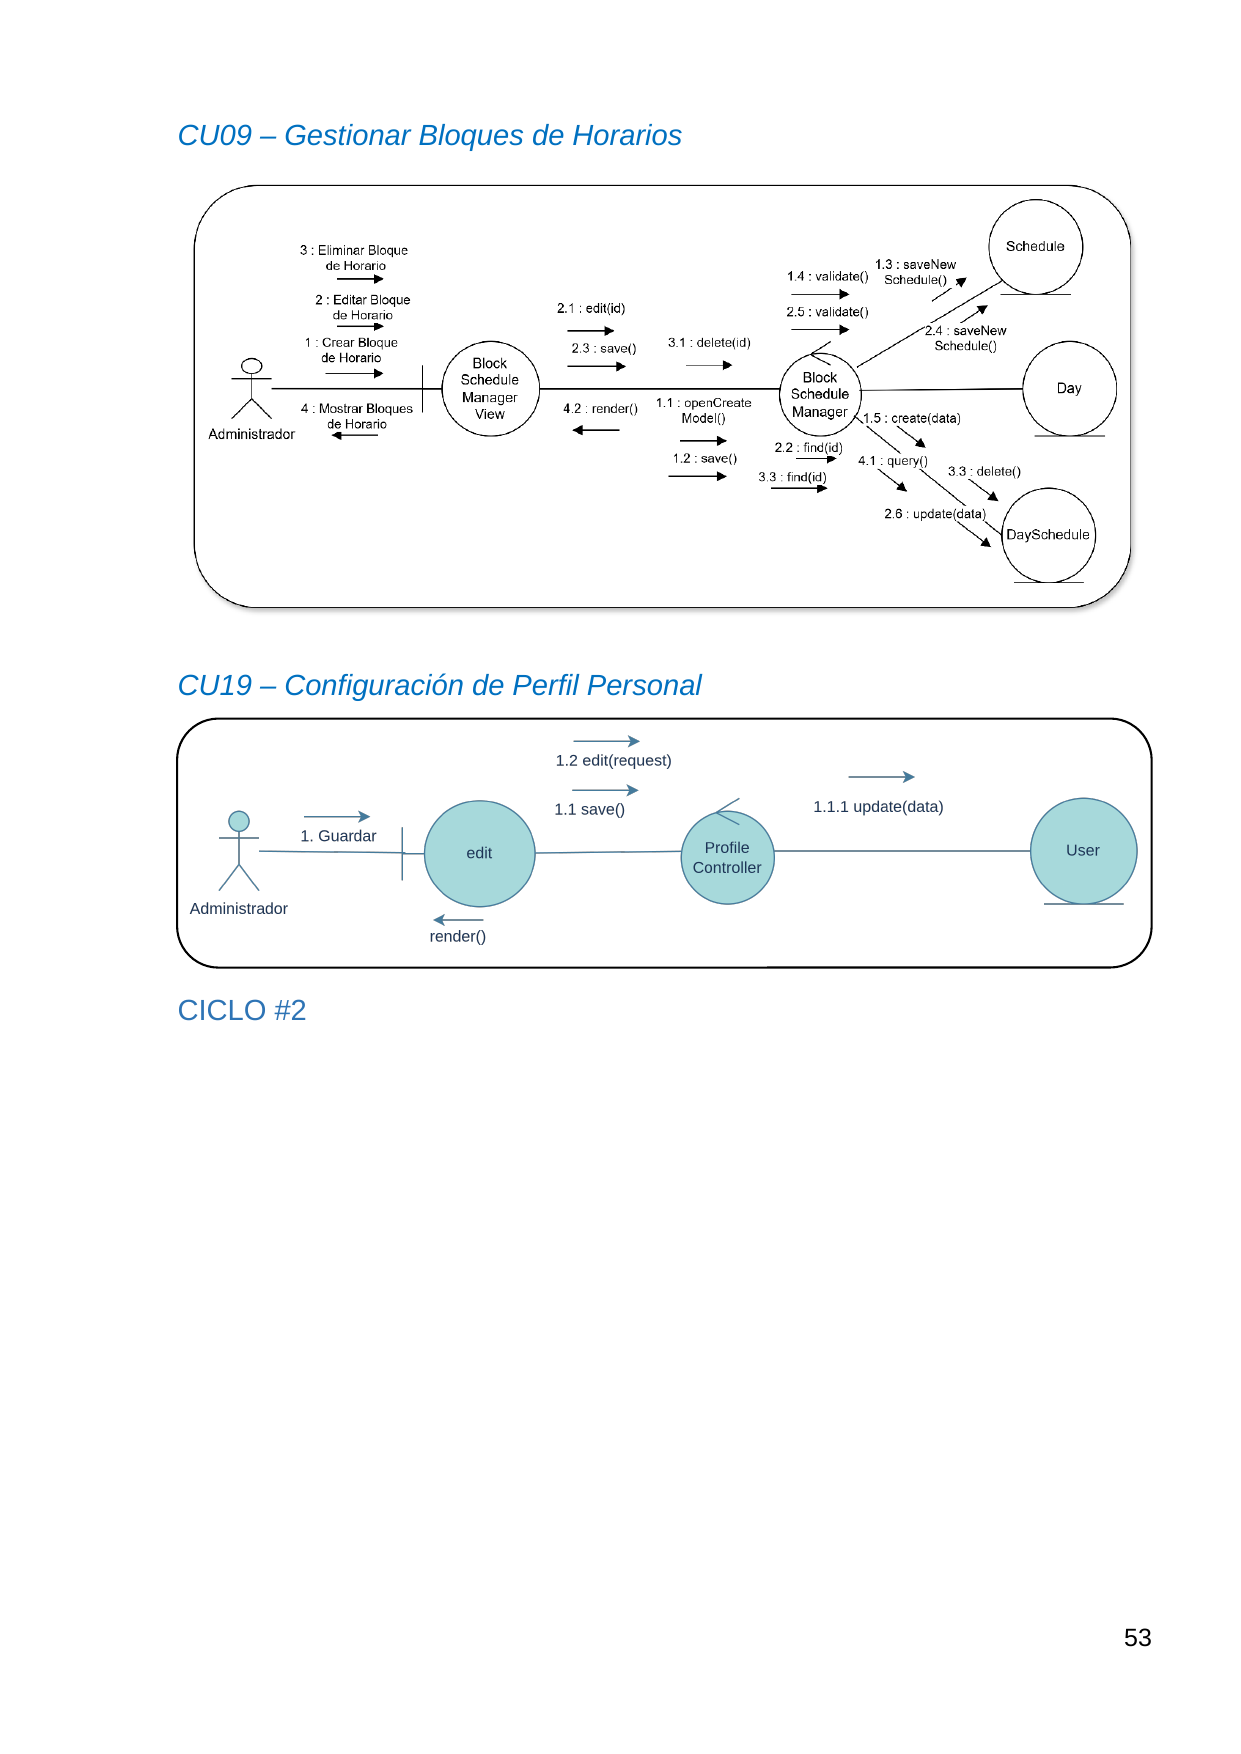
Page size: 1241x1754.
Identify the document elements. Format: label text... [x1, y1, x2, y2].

subtitle CICLO #2 [177, 993, 1152, 1026]
picture [179, 720, 1150, 966]
subtitle CU09 – Gestionar Bloques de Horarios [177, 118, 1152, 152]
subtitle CU19 – Configuración de Perfil Personal [177, 668, 1152, 702]
picture [177, 168, 1152, 629]
